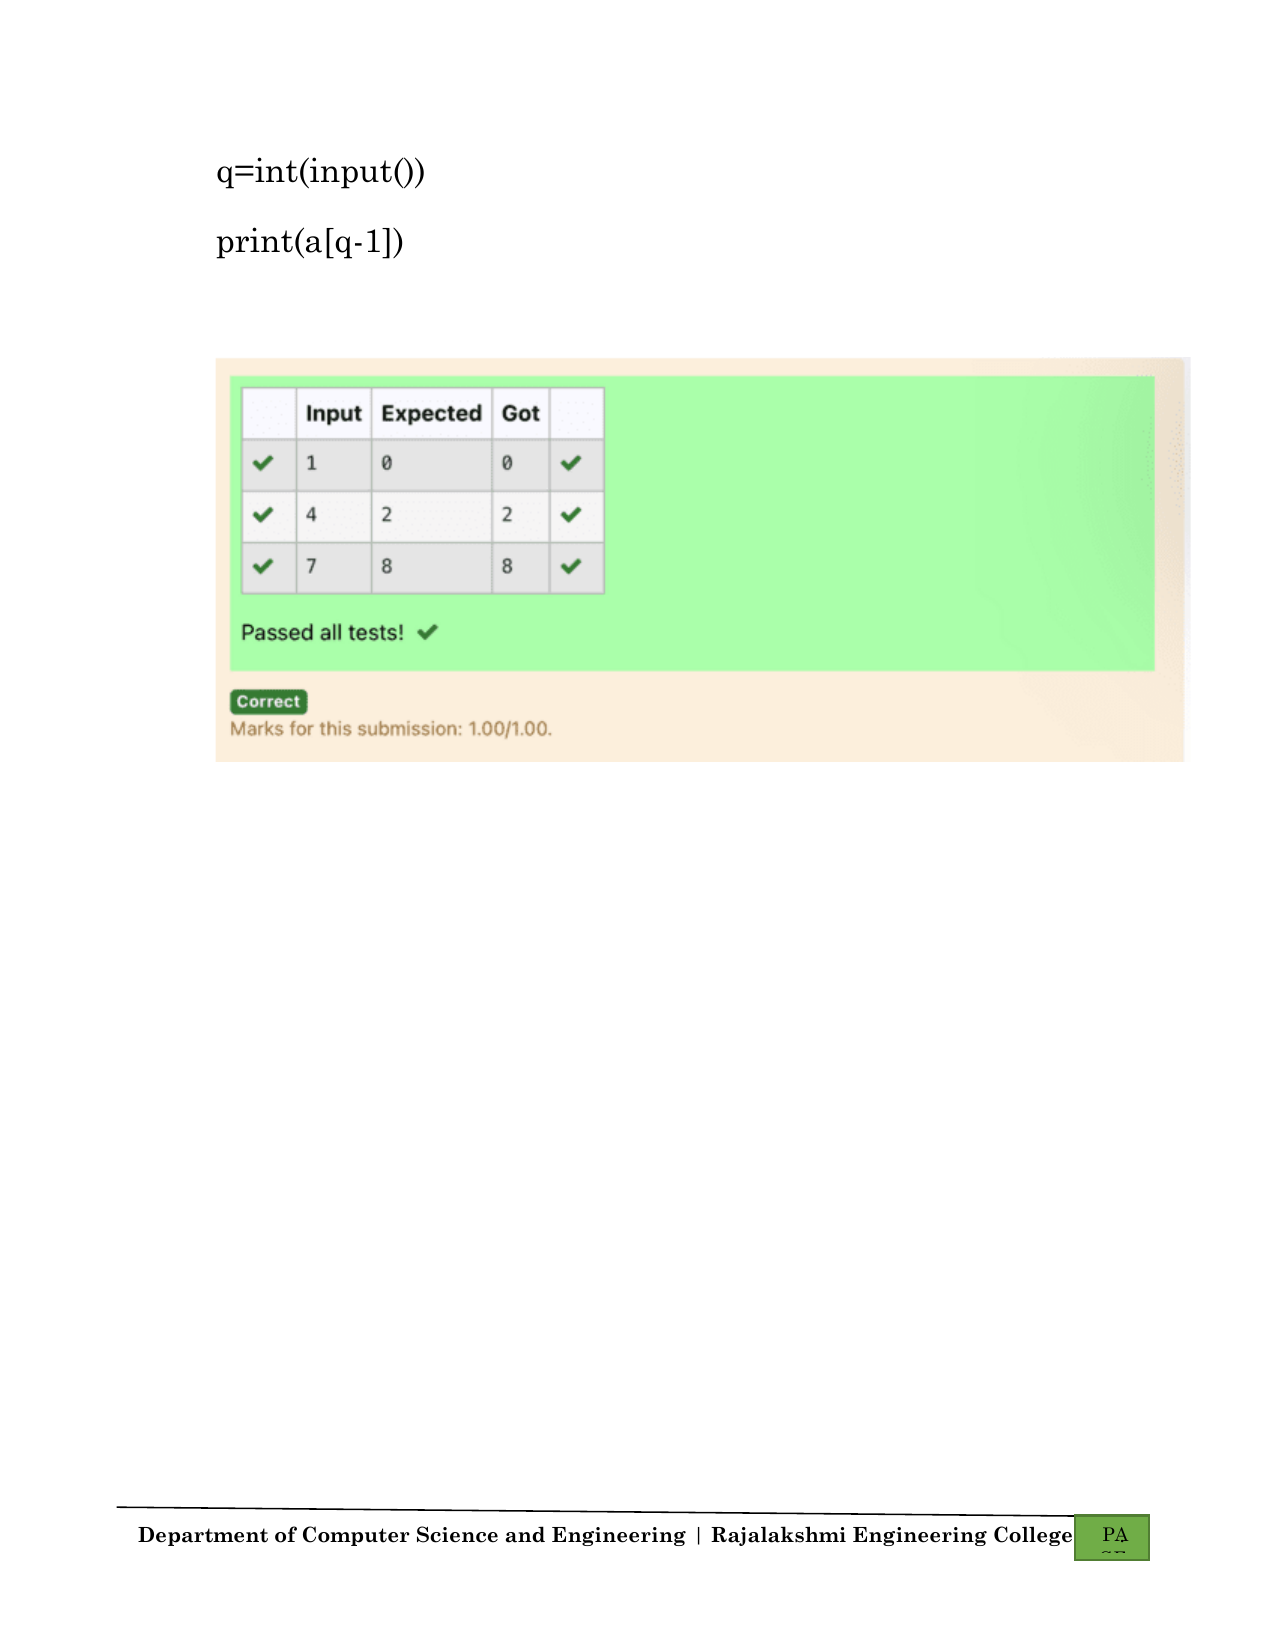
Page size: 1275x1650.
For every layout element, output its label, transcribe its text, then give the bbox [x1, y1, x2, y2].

text print(a[q-1]) [216, 219, 1125, 259]
text q=int(input()) [216, 150, 1125, 190]
picture [215, 357, 1191, 762]
